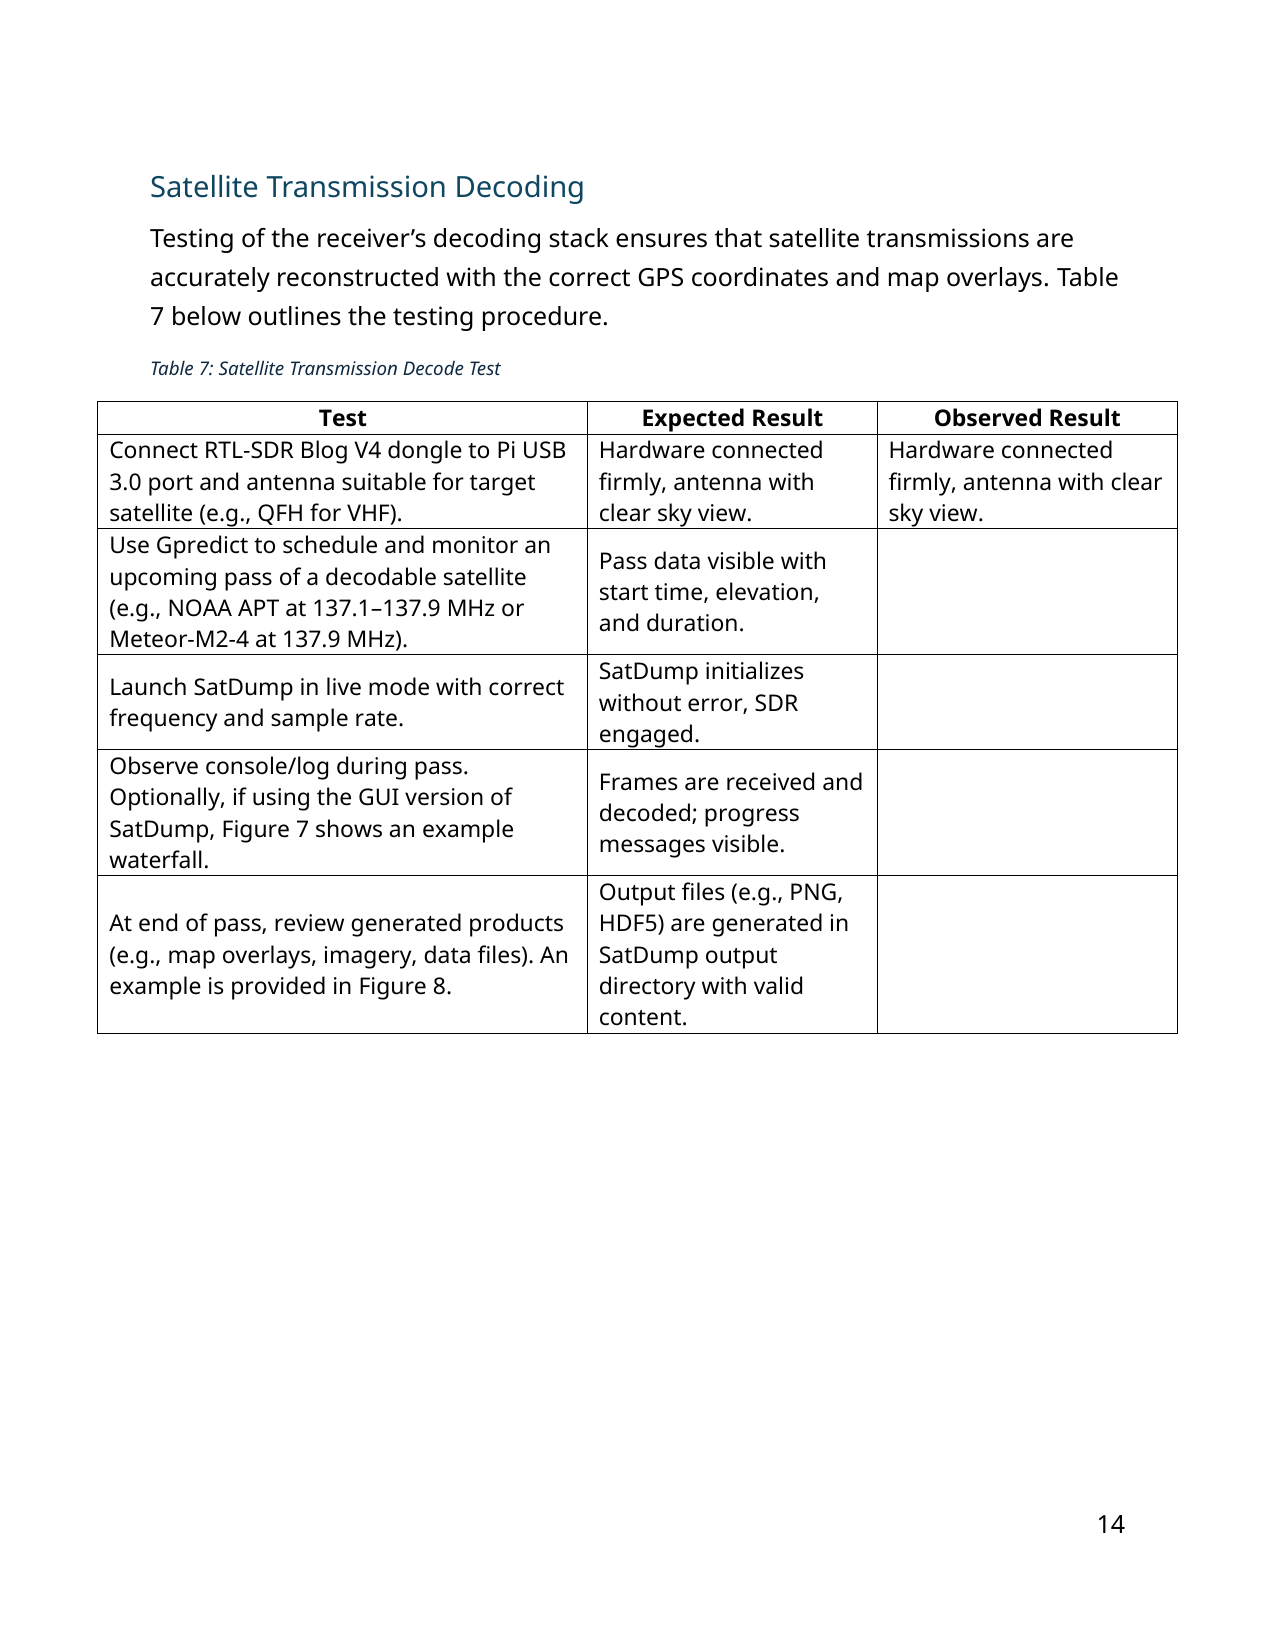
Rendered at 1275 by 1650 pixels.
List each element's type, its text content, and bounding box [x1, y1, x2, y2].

table_cell Hardware connected firmly, antenna with clear sky view. [878, 435, 1177, 528]
table_cell SatDump initializes without error, SDR engaged. [588, 655, 877, 749]
text Testing of the receiver’s decoding stack ensures that satellite transmissions are accurately reconstructed with the correct GPS coordinates and map overlays. Table 7 below outlines the testing procedure. [150, 221, 1125, 333]
table_cell Output files (e.g., PNG, HDF5) are generated in SatDump output directory with valid content. [588, 876, 877, 1032]
table_cell [878, 529, 1177, 654]
table_header Observed Result [878, 402, 1177, 433]
table_cell [878, 876, 1177, 1032]
table_cell [878, 655, 1177, 749]
subtitle Satellite Transmission Decoding [150, 167, 1125, 206]
table_cell Observe console/log during pass. Optionally, if using the GUI version of SatDump, Figure 7 shows an example waterfall. [98, 750, 587, 875]
table_cell Launch SatDump in live mode with correct frequency and sample rate. [98, 655, 587, 749]
table_cell [878, 750, 1177, 875]
table_header Expected Result [588, 402, 877, 433]
table_cell Connect RTL-SDR Blog V4 dongle to Pi USB 3.0 port and antenna suitable for target satellite (e.g., QFH for VHF). [98, 435, 587, 528]
table_cell Frames are received and decoded; progress messages visible. [588, 750, 877, 875]
text Table 7: Satellite Transmission Decode Test [150, 355, 1125, 380]
table_cell Use Gpredict to schedule and monitor an upcoming pass of a decodable satellite (e.g., NOAA APT at 137.1–137.9 MHz or Meteor-M2-4 at 137.9 MHz). [98, 529, 587, 654]
table_cell At end of pass, review generated products (e.g., map overlays, imagery, data files). An example is provided in Figure 8. [98, 876, 587, 1032]
table_header Test [98, 402, 587, 433]
table_cell Hardware connected firmly, antenna with clear sky view. [588, 435, 877, 528]
table_cell Pass data visible with start time, elevation, and duration. [588, 529, 877, 654]
